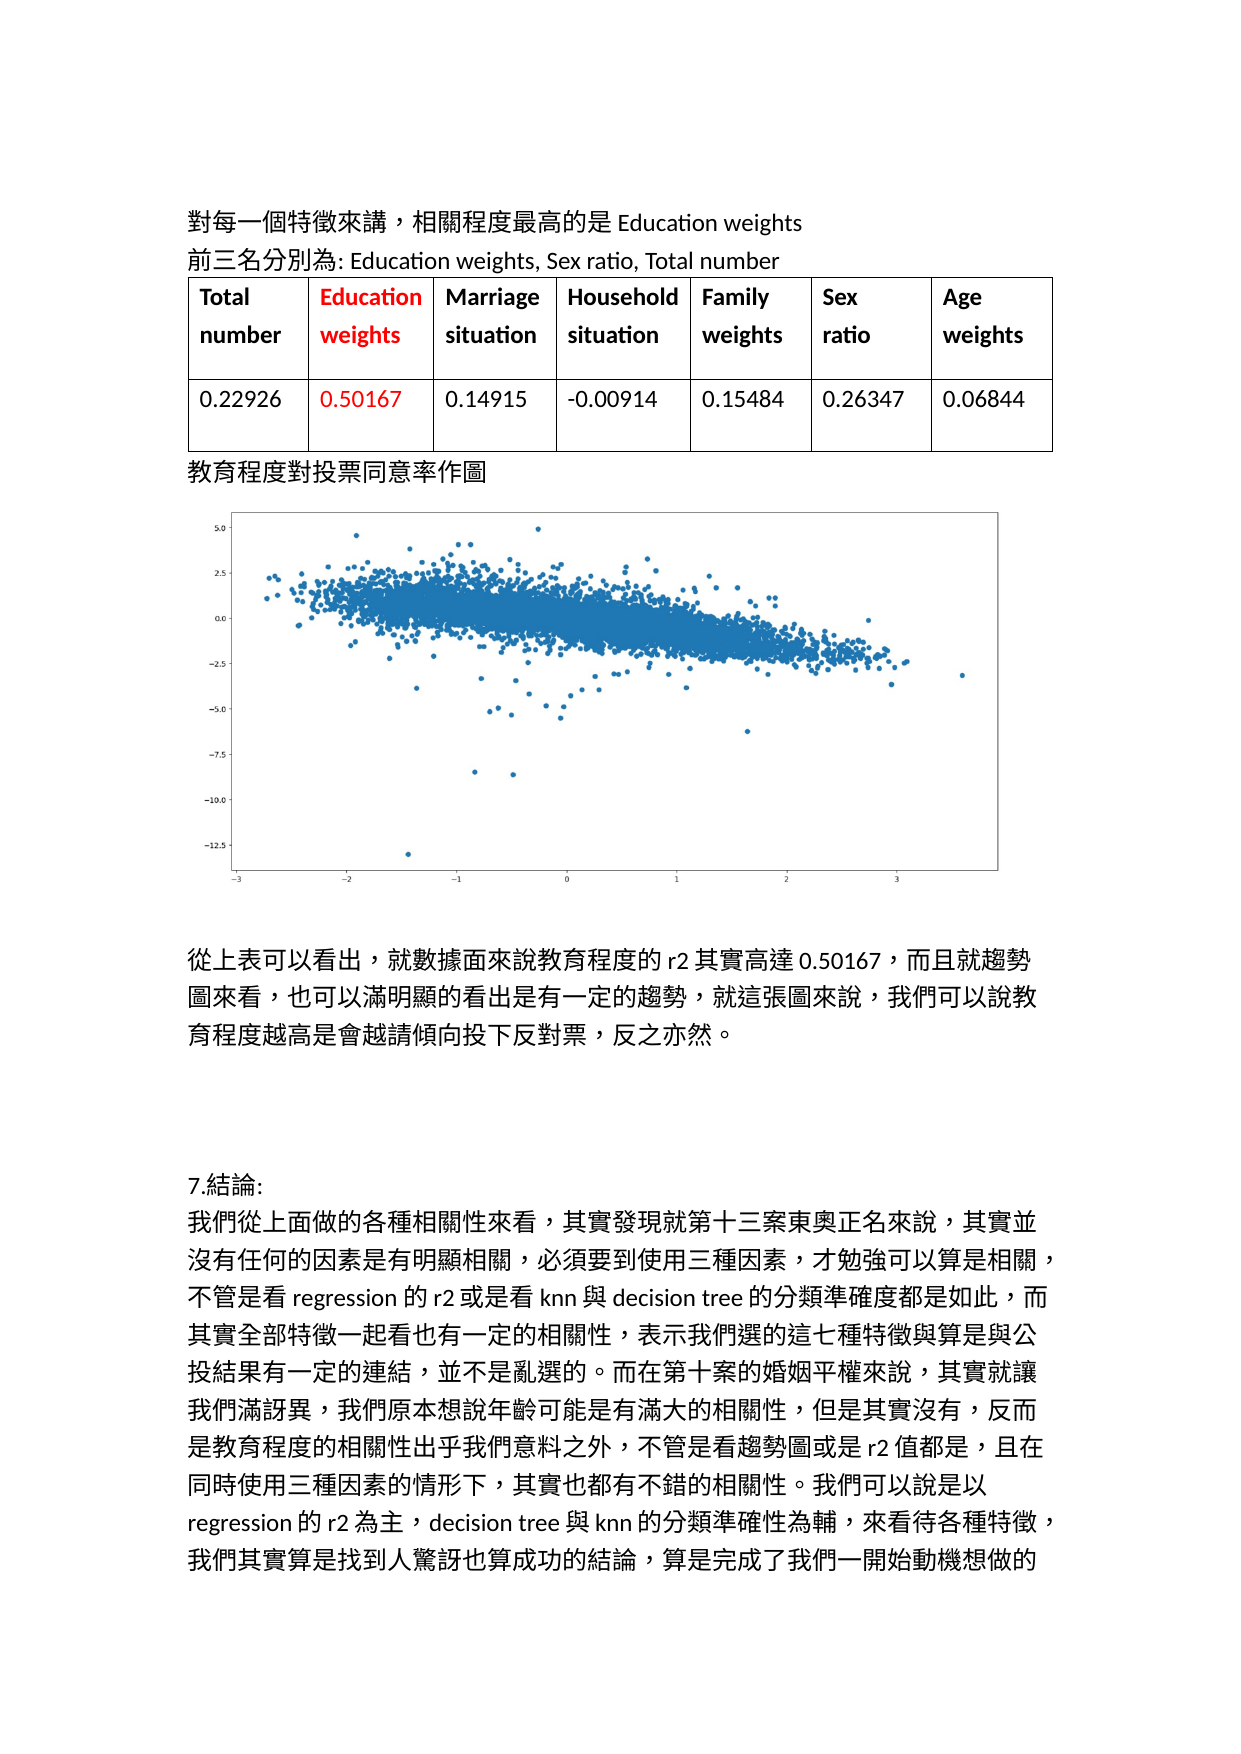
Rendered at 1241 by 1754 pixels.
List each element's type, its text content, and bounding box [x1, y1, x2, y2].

table_header Family weights [691, 278, 811, 379]
table_header Marriage situation [434, 278, 556, 379]
table_cell 0.14915 [434, 380, 556, 451]
text 前三名分別為: Education weights, Sex ratio, Total number [187, 239, 1053, 277]
text 對每一個特徵來講，相關程度最高的是Education weights [187, 202, 1053, 239]
text 教育程度對投票同意率作圖 [187, 452, 1053, 490]
table_cell 0.15484 [691, 380, 811, 451]
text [187, 1202, 1053, 1577]
picture [187, 489, 1031, 905]
table_cell 0.06844 [932, 380, 1052, 451]
text 7.結論: [187, 1165, 1053, 1202]
table_header Education weights [309, 278, 433, 379]
table_header Total number [189, 278, 308, 379]
table_cell 0.22926 [189, 380, 308, 451]
table_cell -0.00914 [557, 380, 690, 451]
table_cell 0.50167 [309, 380, 433, 451]
text 從上表可以看出，就數據面來說教育程度的r2其實高達0.50167，而且就趨勢圖來看，也可以滿明顯的看出是有一定的趨勢，就這張圖來說，我們可以說教育程度越高是會越請傾向投下反對票，反之亦然。 [187, 940, 1053, 1052]
table_header Household situation [557, 278, 690, 379]
table_cell 0.26347 [812, 380, 931, 451]
table_header Sex ratio [812, 278, 931, 379]
table_header Age weights [932, 278, 1052, 379]
